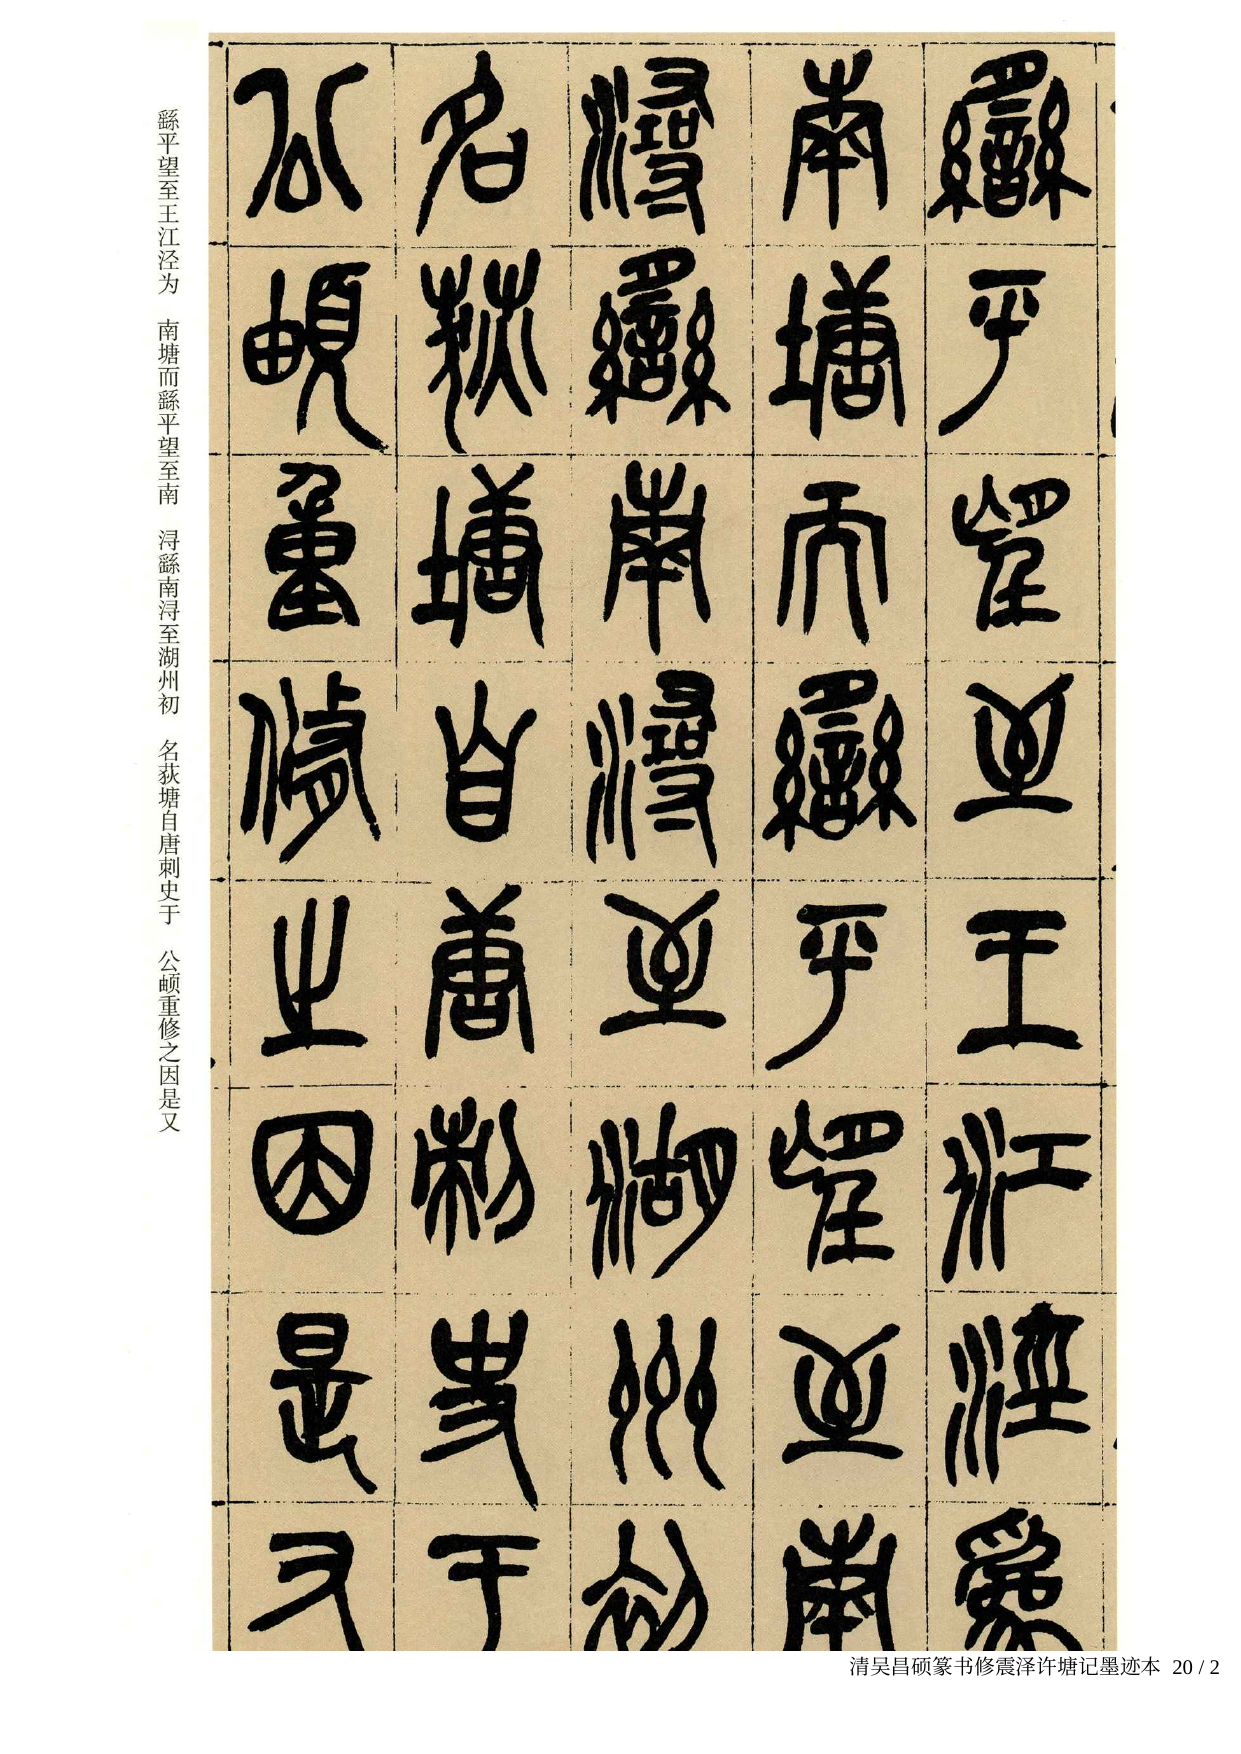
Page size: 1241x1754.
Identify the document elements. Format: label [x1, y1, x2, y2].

picture [111, 20, 1129, 1651]
